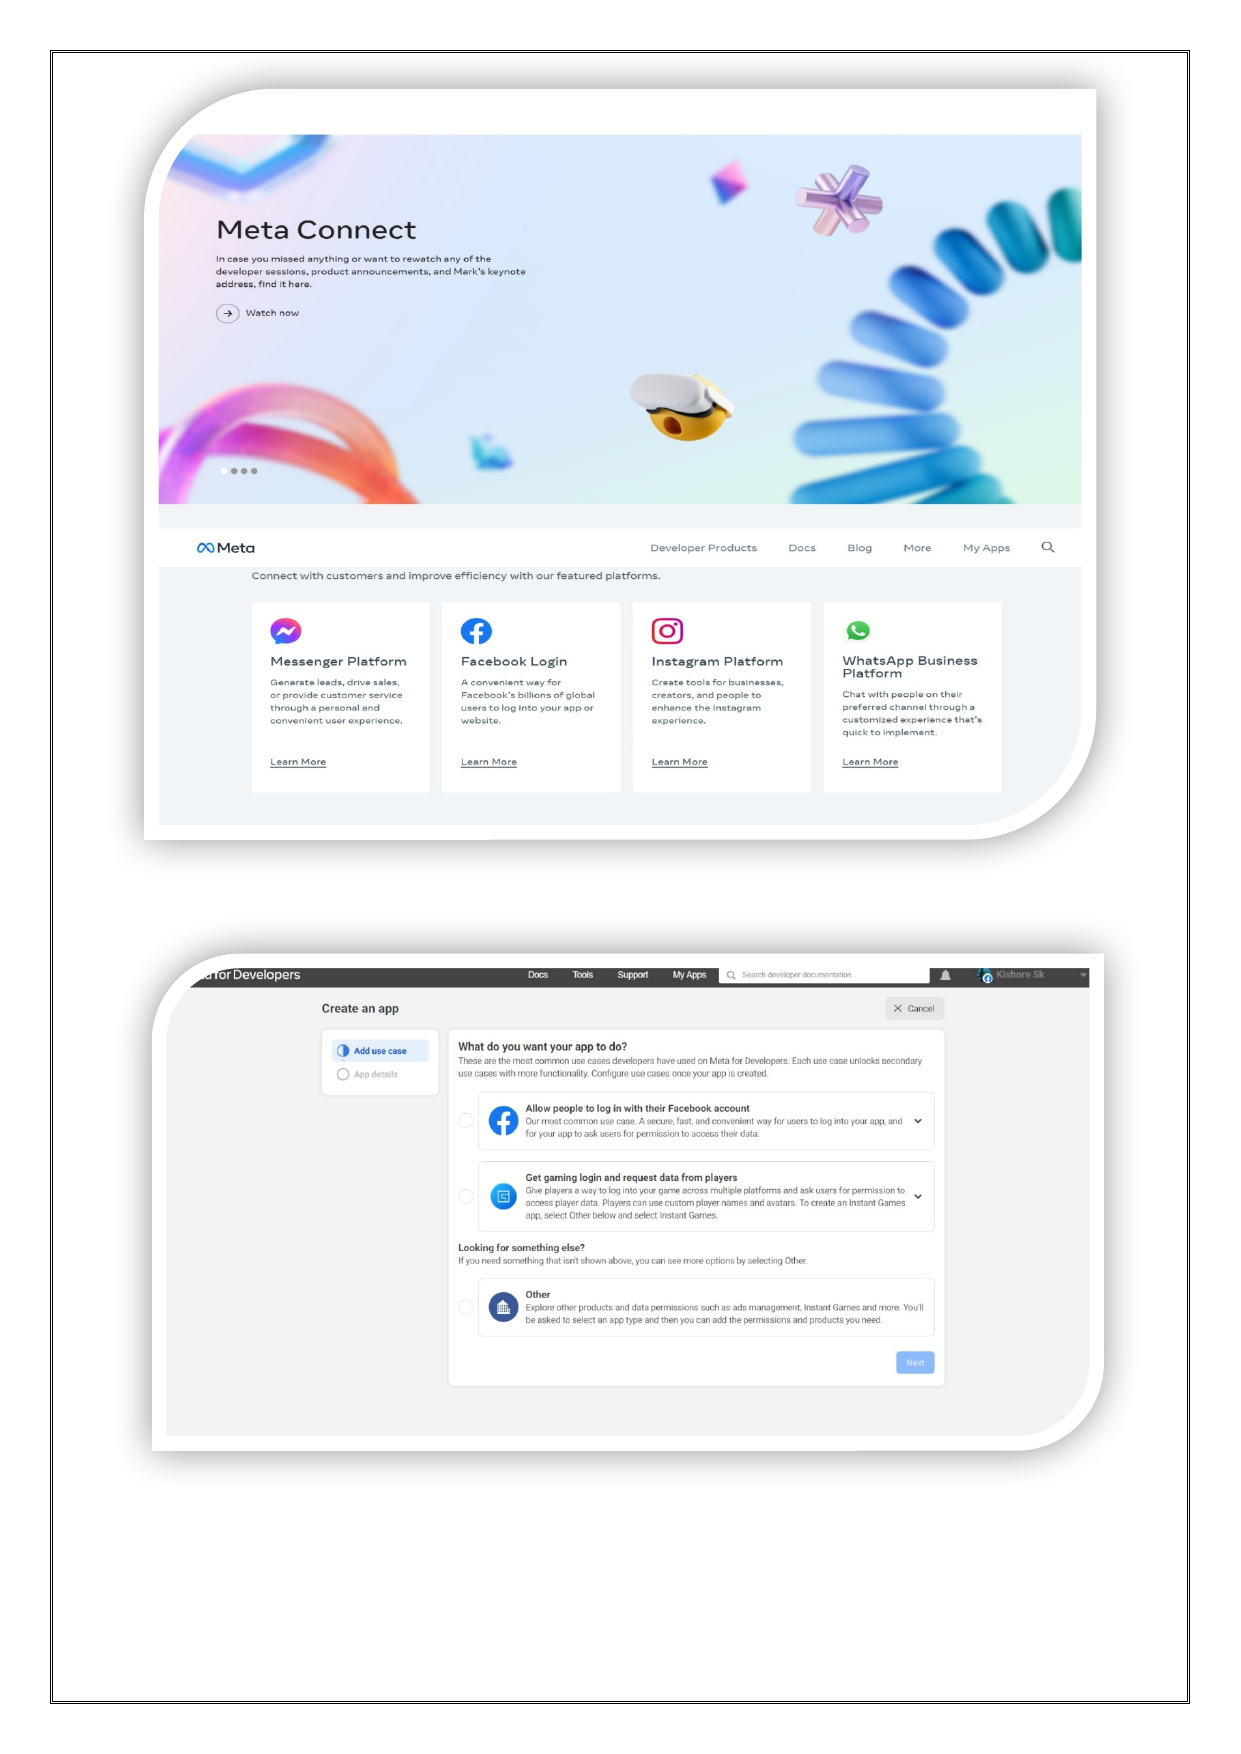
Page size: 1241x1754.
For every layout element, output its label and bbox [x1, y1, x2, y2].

picture [159, 104, 1081, 825]
picture [167, 969, 1089, 1436]
